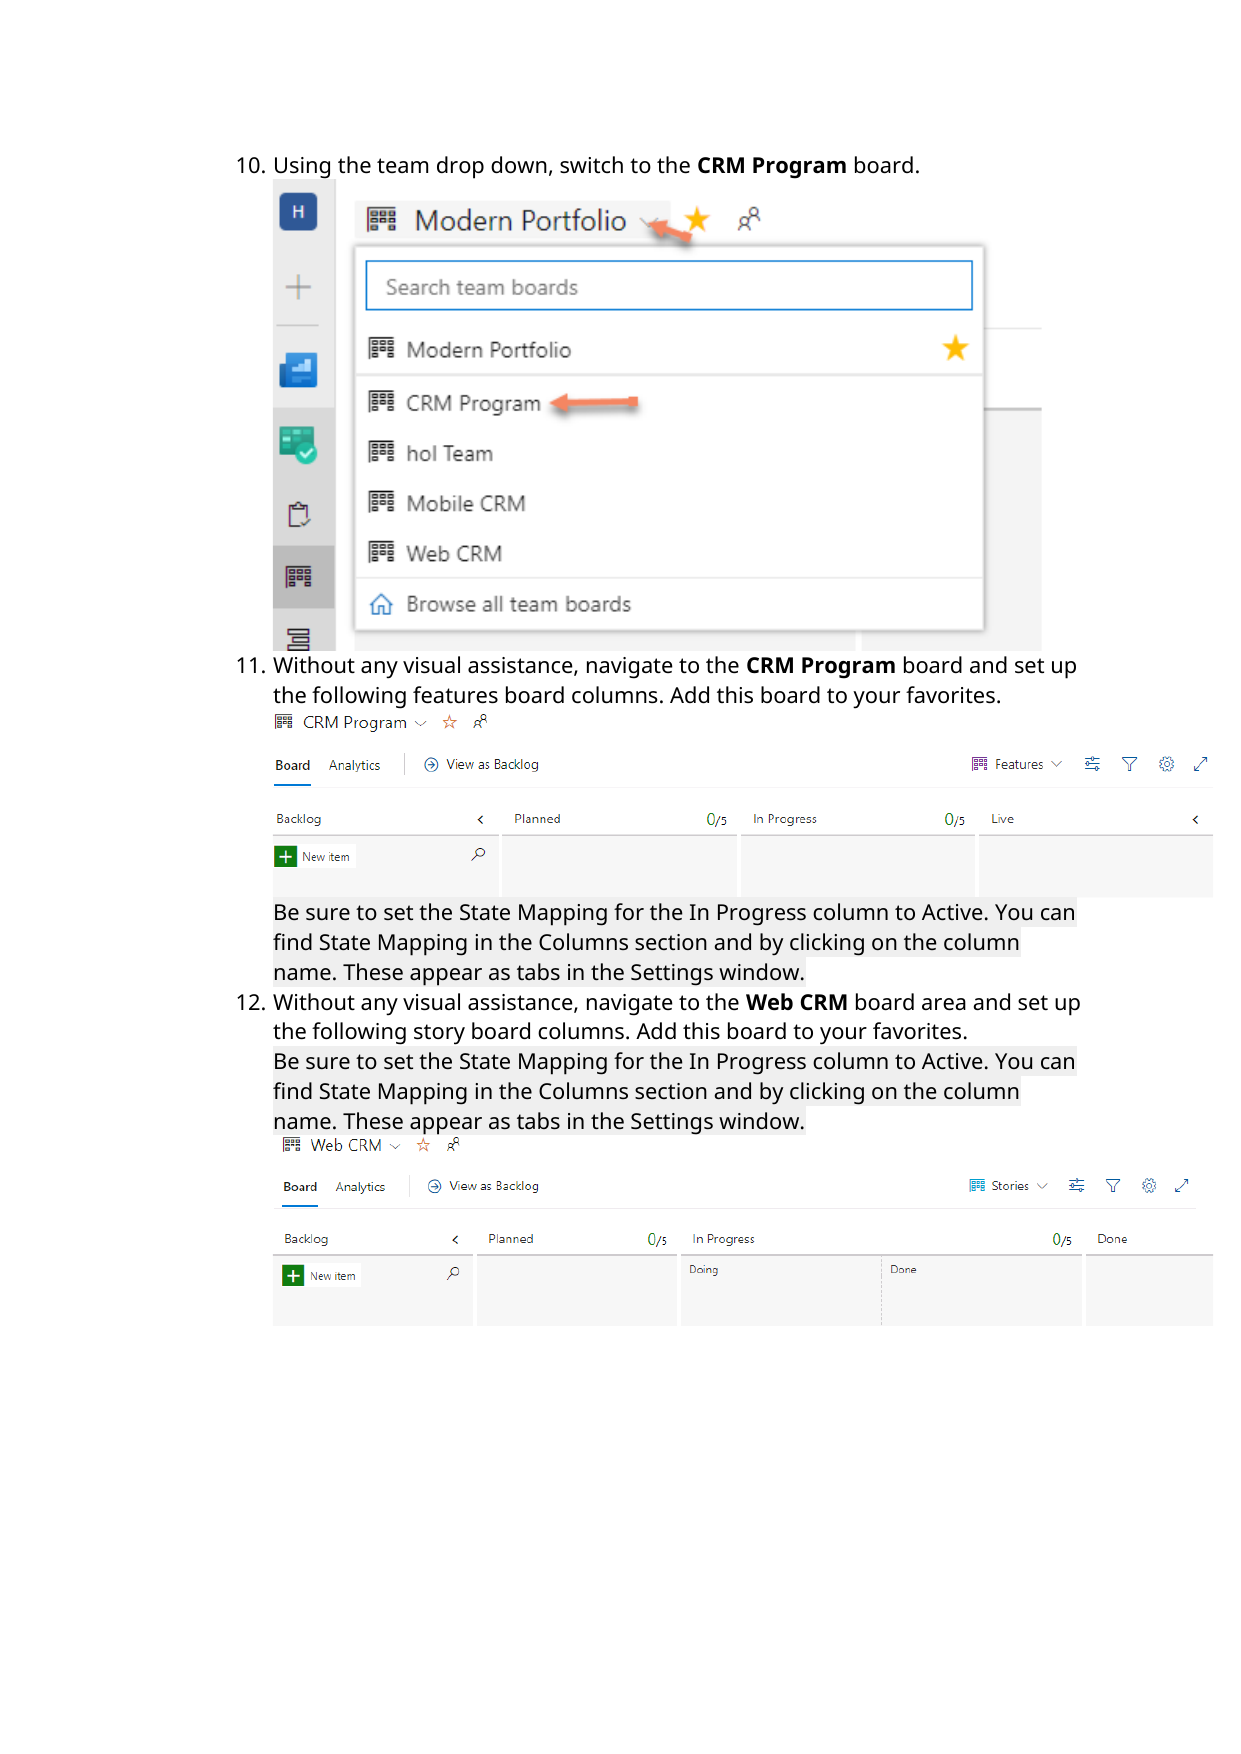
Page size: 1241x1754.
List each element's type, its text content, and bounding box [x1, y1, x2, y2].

picture [272, 709, 1214, 898]
picture [272, 1135, 1214, 1326]
picture [272, 179, 1042, 651]
